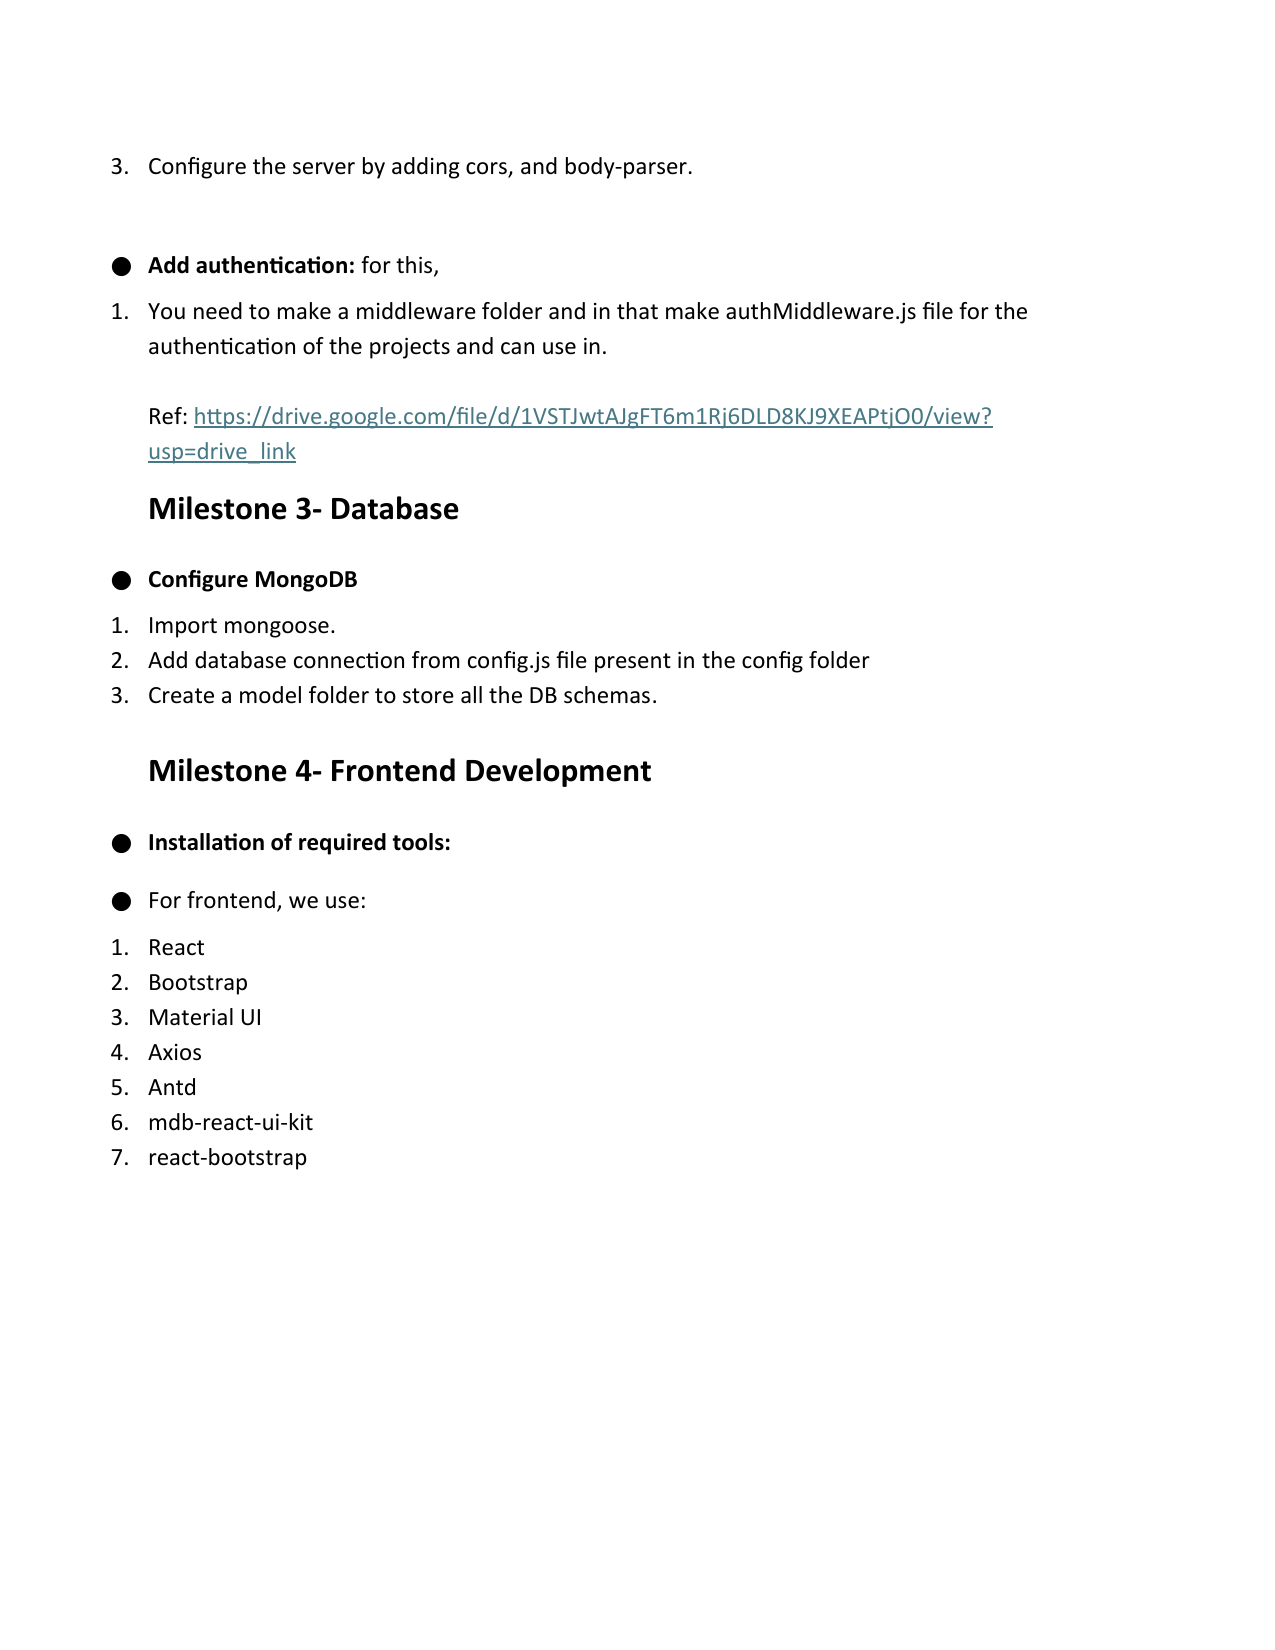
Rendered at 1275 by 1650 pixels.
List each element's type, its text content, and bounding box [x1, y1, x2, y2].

text Milestone 4- Frontend Development [148, 749, 1127, 790]
list react-bootstrap [110, 1141, 1127, 1171]
list Installation of required tools: [110, 813, 1127, 864]
text Milestone 3- Database [148, 487, 1127, 528]
list Create a model folder to store all the DB schemas. [110, 679, 1127, 710]
list Material UI [110, 1001, 1127, 1031]
list mdb-react-ui-kit [110, 1106, 1127, 1136]
list You need to make a middleware folder and in that make authMiddleware.js file for the authentication of the projects and can use in. [110, 296, 1127, 361]
list Configure MongoDB [110, 551, 1127, 602]
list Antd [110, 1071, 1127, 1101]
list Add database connection from config.js file present in the config folder [110, 644, 1127, 675]
text Ref: https://drive.google.com/file/d/1VSTJwtAJgFT6m1Rj6DLD8KJ9XEAPtjO0/view?usp=drive_link [148, 401, 1127, 466]
list Axios [110, 1036, 1127, 1066]
list Add authentication: for this, [110, 237, 1127, 288]
list React [110, 931, 1127, 961]
list For frontend, we use: [110, 872, 1127, 923]
list Bootstrap [110, 966, 1127, 996]
list Import mongoose. [110, 609, 1127, 640]
list Configure the server by adding cors, and body-parser. [110, 150, 1127, 181]
